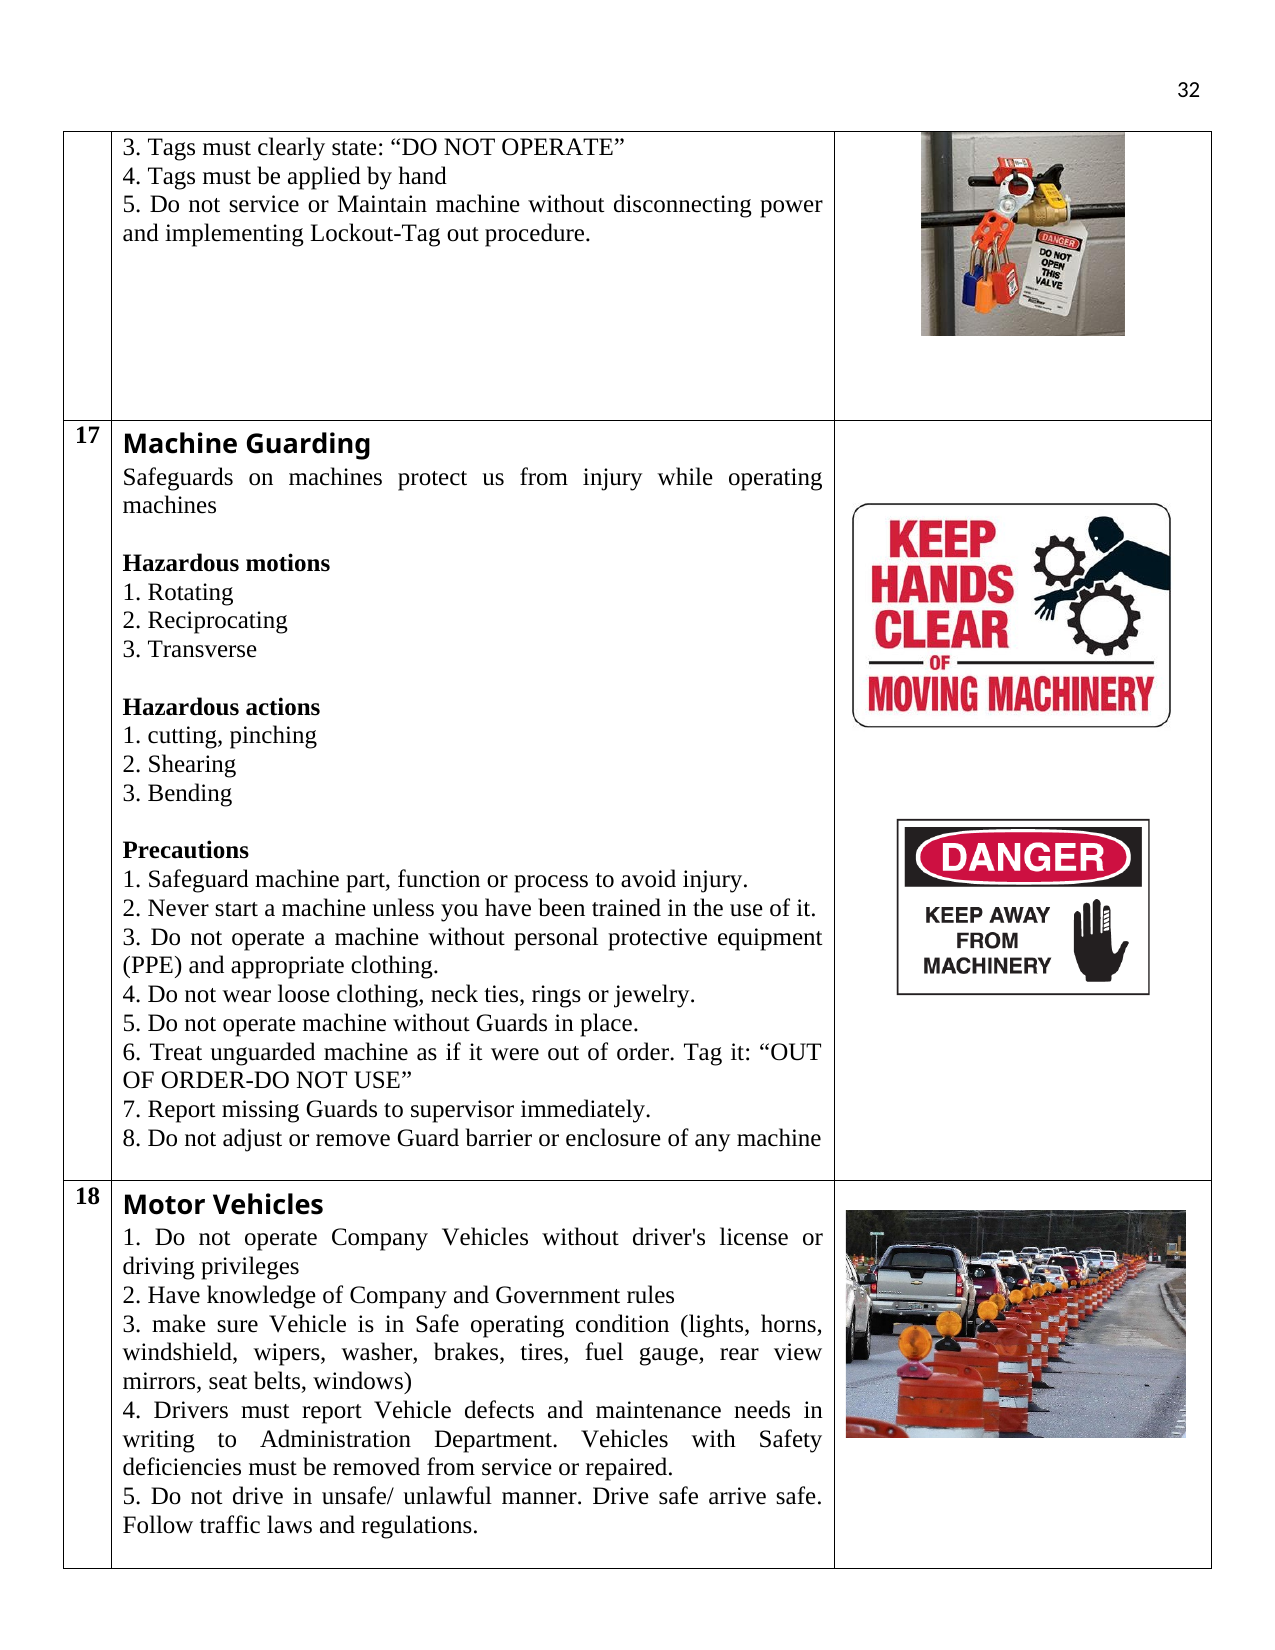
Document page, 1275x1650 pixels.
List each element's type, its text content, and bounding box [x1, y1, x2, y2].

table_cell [112, 132, 834, 419]
table_cell Machine Guarding Safeguards on machines protect us from injury while operating machines Hazardous motions 1. Rotating 2. Reciprocating 3. Transverse Hazardous actions 1. cutting, pinching 2. Shearing 3. Bending Precautions 1. Safeguard machine part, function or process to avoid injury. 2. Never start a machine unless you have been trained in the use of it. 3. Do not operate a machine without personal protective equipment (PPE) and appropriate clothing. 4. Do not wear loose clothing, neck ties, rings or jewelry. 5. Do not operate machine without Guards in place. 6. Treat unguarded machine as if it were out of order. Tag it: “OUT OF ORDER-DO NOT USE” 7. Report missing Guards to supervisor immediately. 8. Do not adjust or remove Guard barrier or enclosure of any machine [112, 421, 834, 1180]
table_cell [835, 132, 1211, 419]
table_cell 17 [64, 421, 111, 1180]
picture [845, 1210, 1186, 1438]
picture [921, 132, 1125, 336]
picture [845, 449, 1177, 1034]
table_cell [835, 1181, 1211, 1567]
table_cell 18 [64, 1181, 111, 1567]
table_cell Motor Vehicles 1. Do not operate Company Vehicles without driver's license or driving privileges 2. Have knowledge of Company and Government rules 3. make sure Vehicle is in Safe operating condition (lights, horns, windshield, wipers, washer, brakes, tires, fuel gauge, rear view mirrors, seat belts, windows) 4. Drivers must report Vehicle defects and maintenance needs in writing to Administration Department. Vehicles with Safety deficiencies must be removed from service or repaired. 5. Do not drive in unsafe/ unlawful manner. Drive safe arrive safe. Follow traffic laws and regulations. [112, 1181, 834, 1567]
table_cell 16 [64, 132, 111, 419]
table_cell [835, 421, 1211, 1180]
